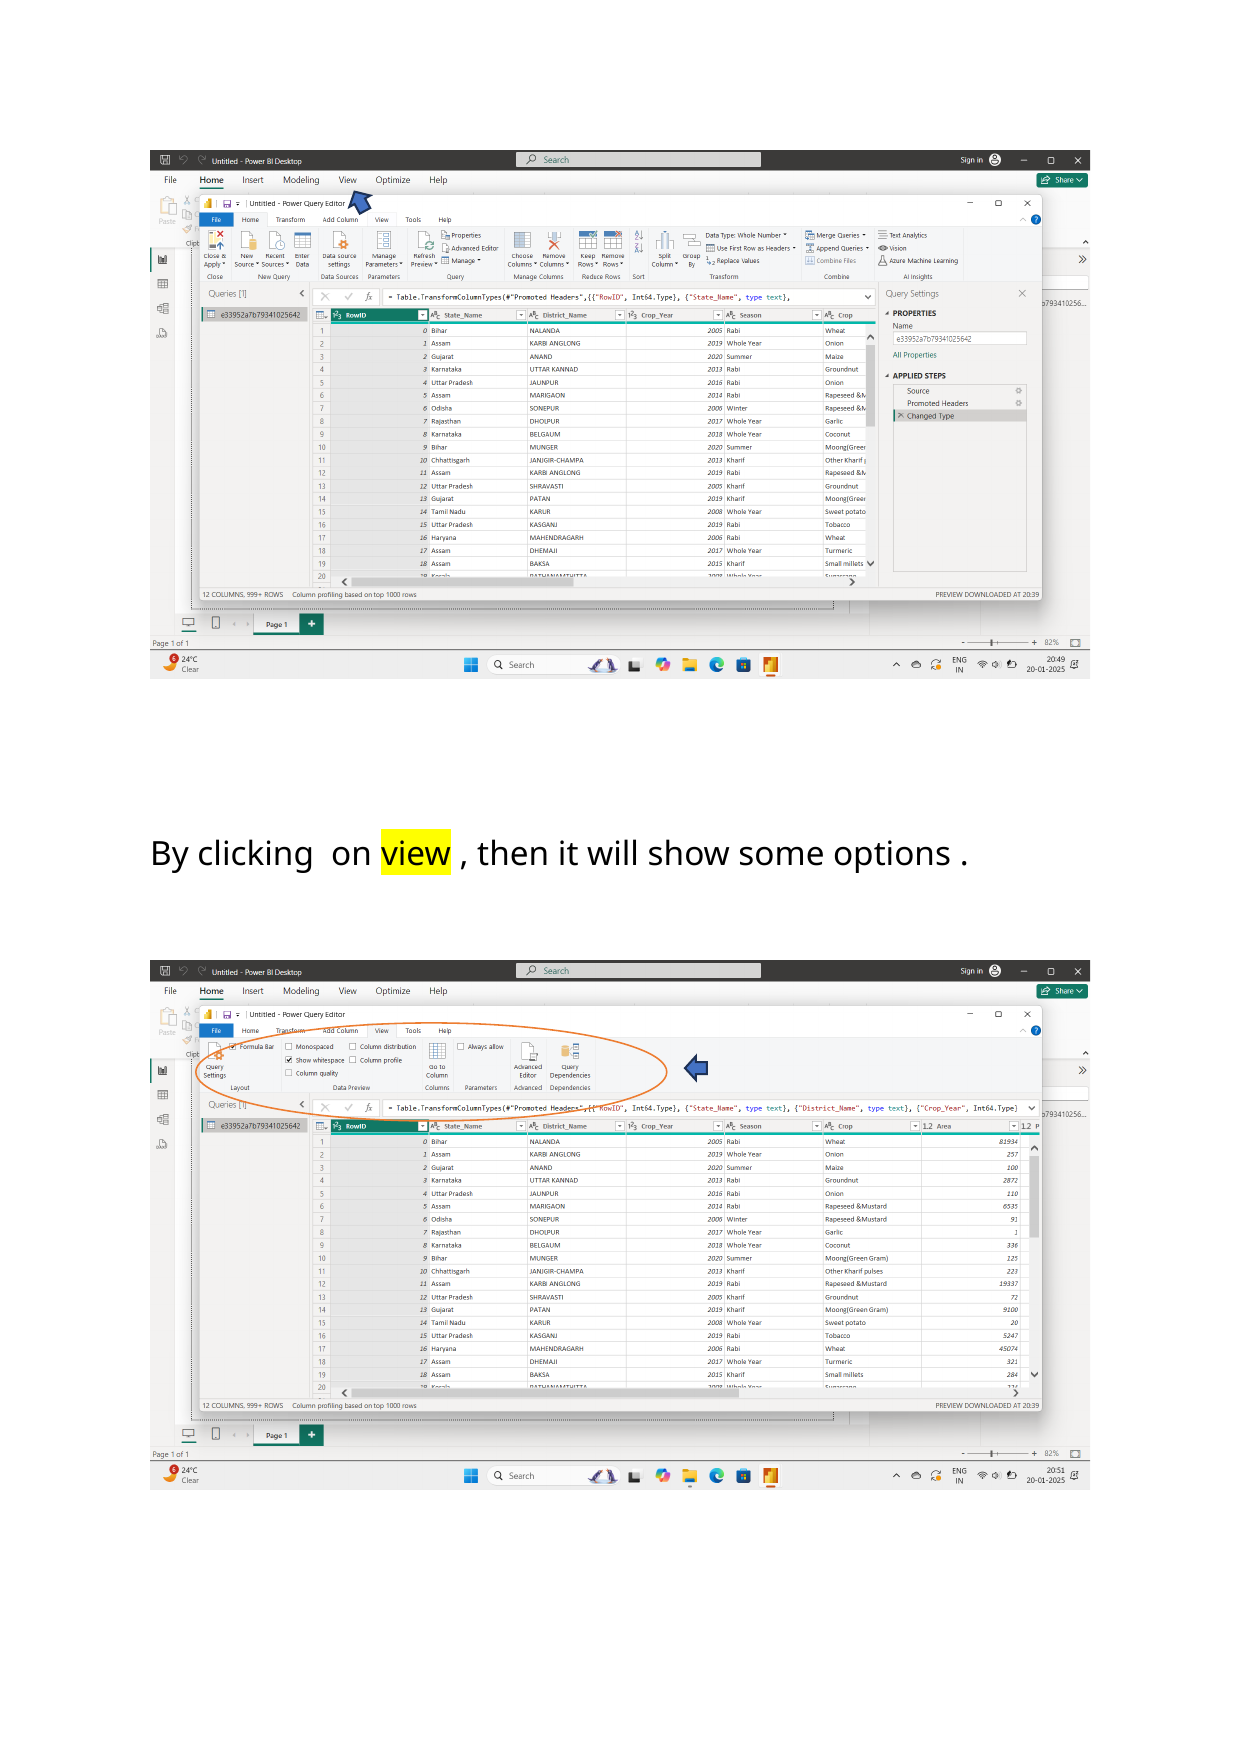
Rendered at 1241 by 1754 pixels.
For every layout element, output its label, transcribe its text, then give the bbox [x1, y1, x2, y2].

text By clicking on view , then it will show some options . [451, 829, 1090, 875]
picture [150, 960, 1091, 1490]
picture [150, 150, 1091, 679]
text By clicking on view , then it will show some options . [150, 829, 381, 875]
